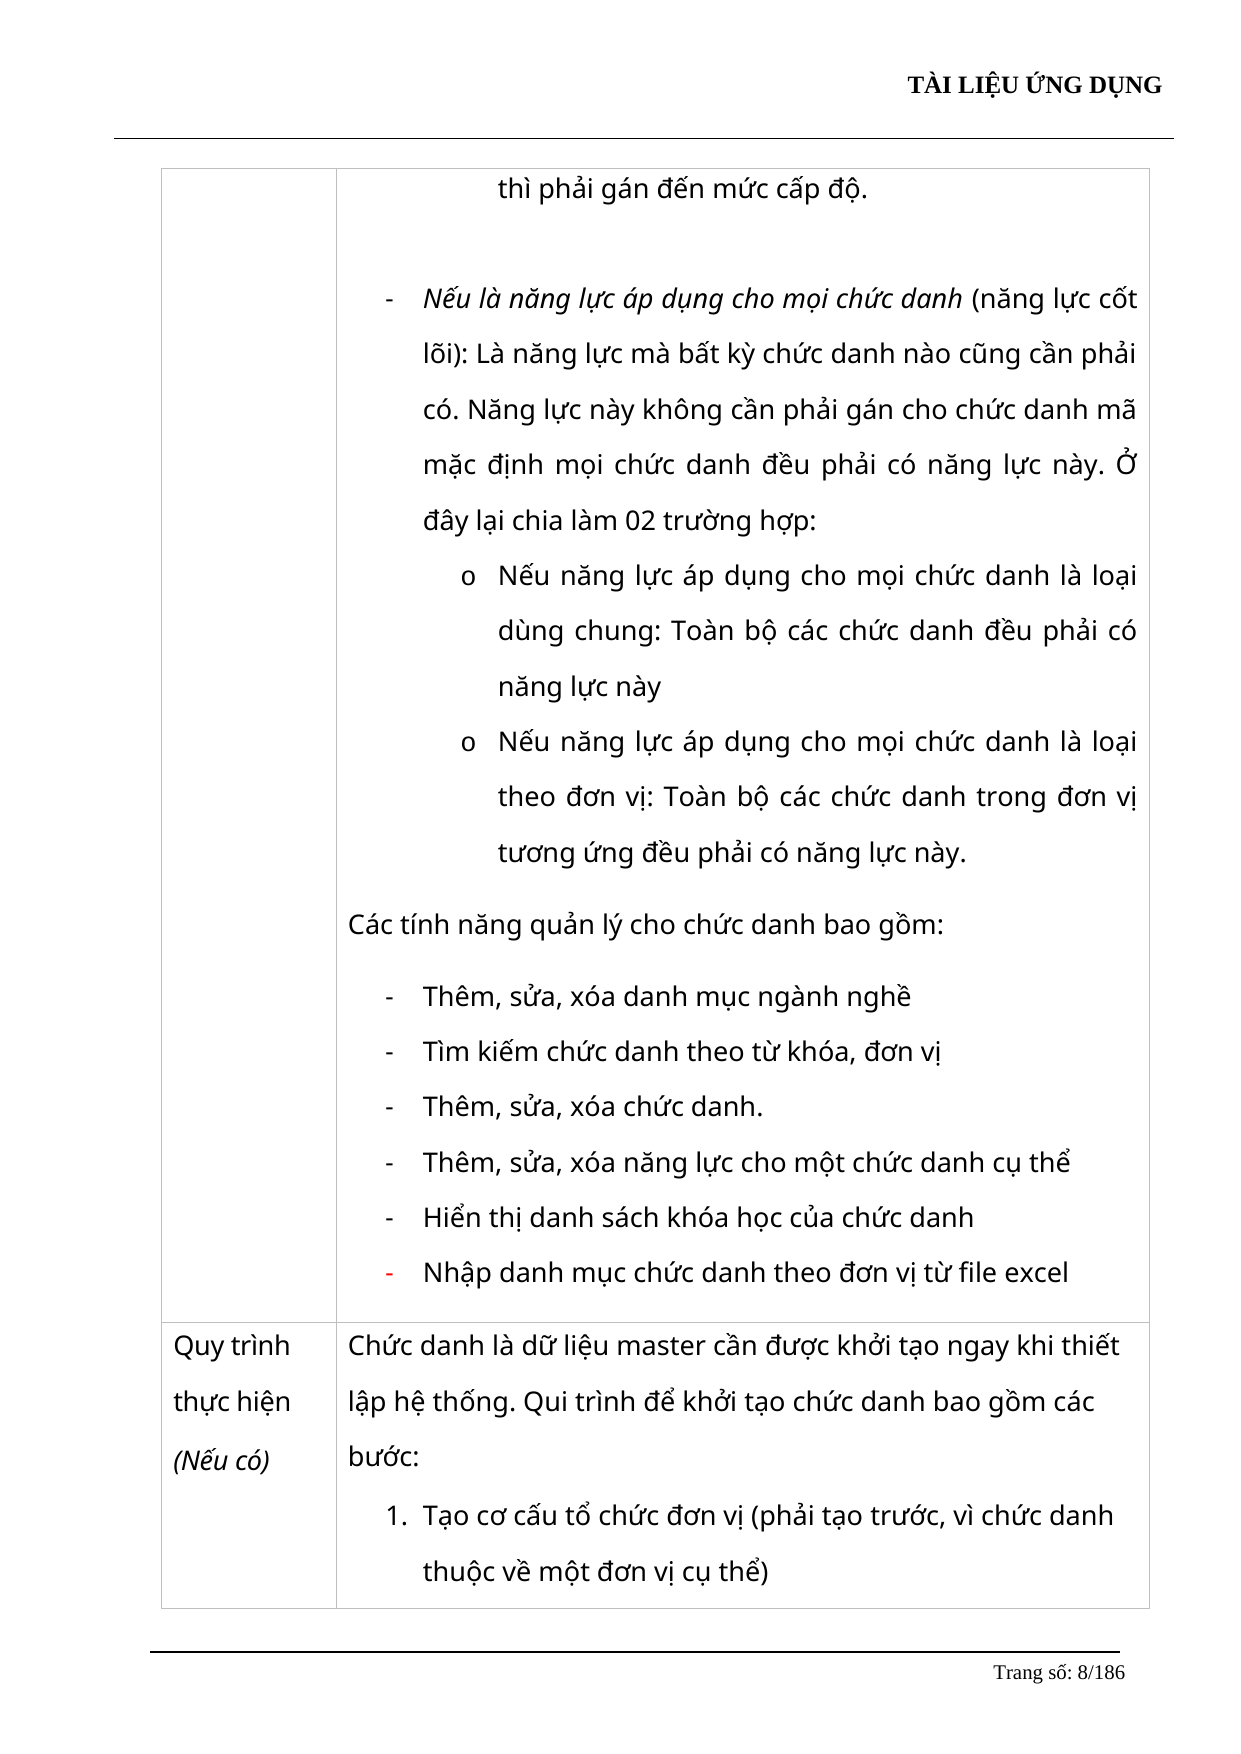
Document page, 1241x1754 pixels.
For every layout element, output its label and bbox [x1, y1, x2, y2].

table_cell [162, 169, 336, 1322]
table_cell [162, 1323, 336, 1607]
table_cell [337, 169, 1149, 1322]
table_cell [337, 1323, 1149, 1607]
